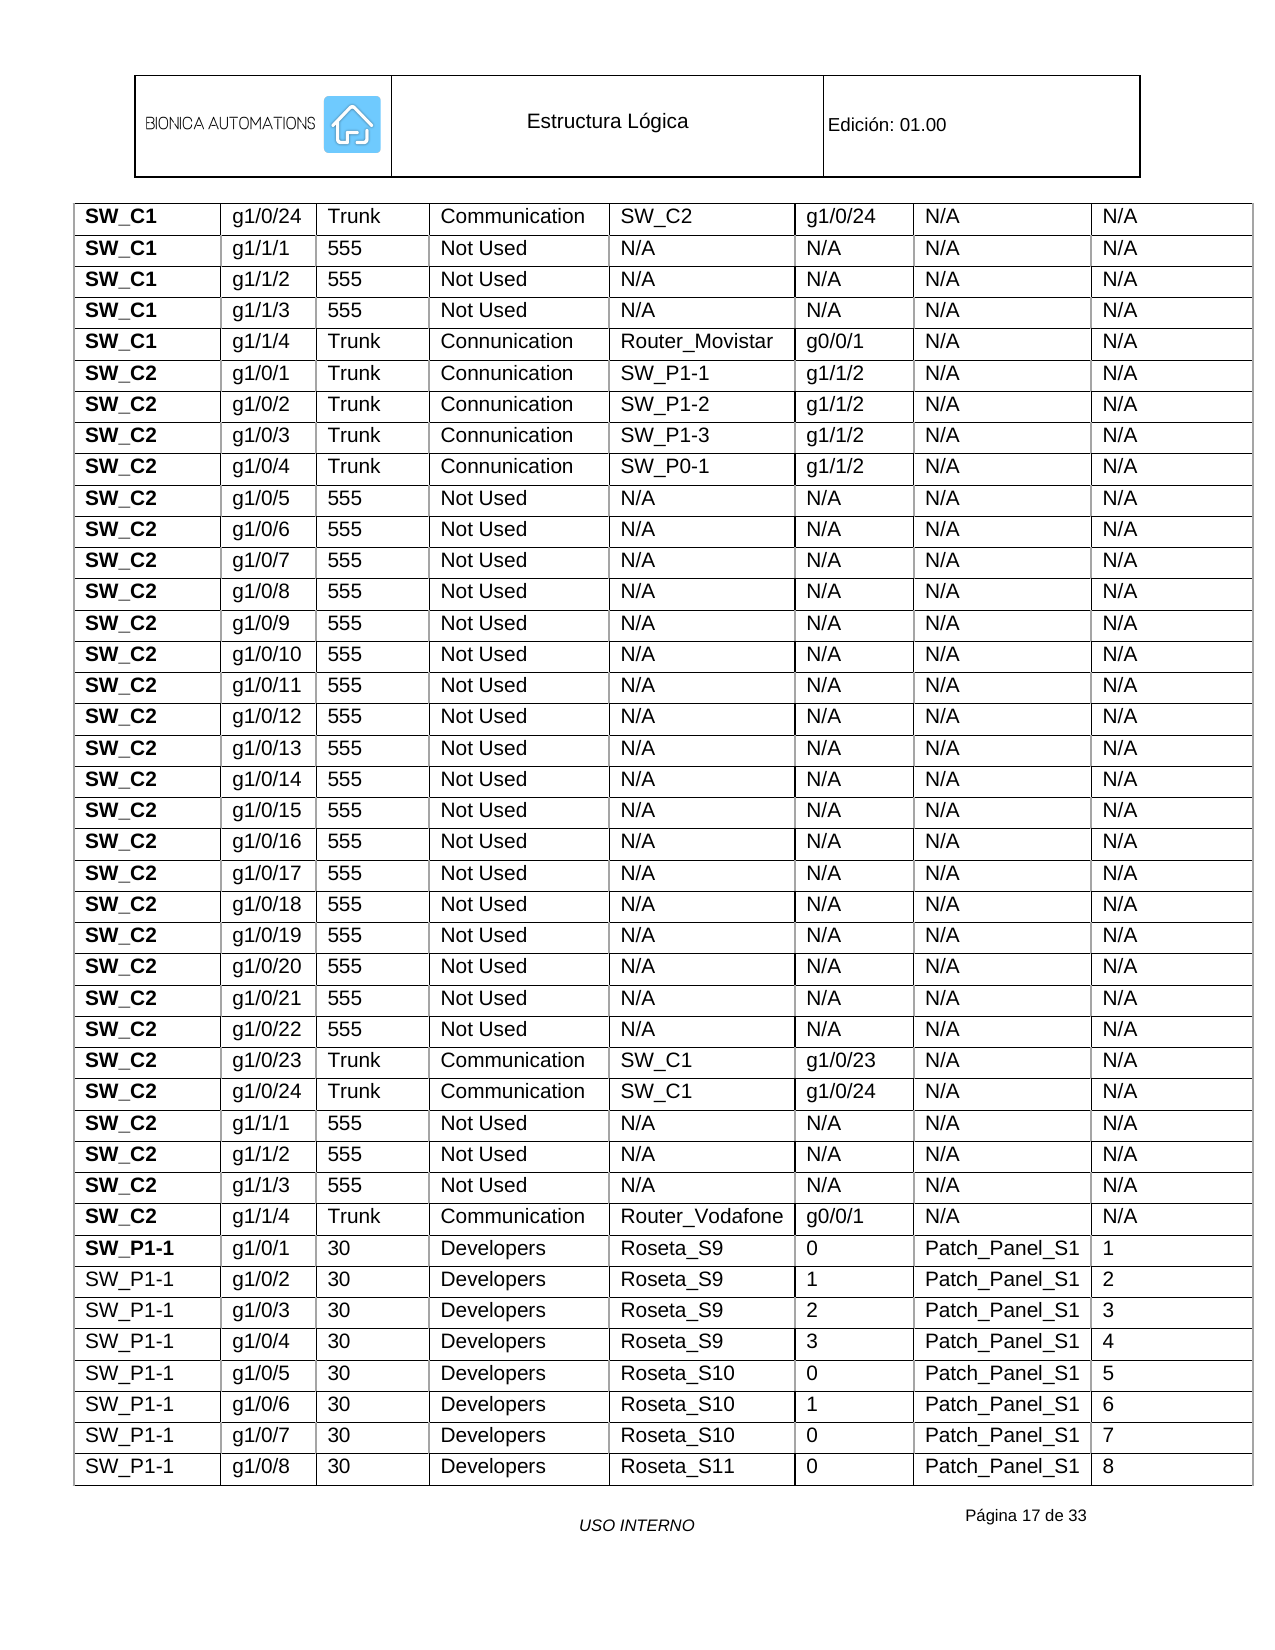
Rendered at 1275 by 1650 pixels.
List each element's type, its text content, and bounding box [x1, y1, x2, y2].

table_cell 555 [317, 1173, 428, 1203]
table_cell g1/0/1 [222, 1236, 315, 1266]
table_cell 8 [1092, 1454, 1252, 1484]
table_cell g1/0/12 [221, 704, 316, 734]
table_cell 555 [317, 798, 428, 828]
table_cell SW_P1-1 [75, 1454, 220, 1484]
table_cell Developers [430, 1267, 609, 1297]
table_cell Trunk [317, 392, 429, 422]
table_cell N/A [1092, 1142, 1252, 1172]
table_cell N/A [1092, 1111, 1252, 1141]
table_cell Roseta_S10 [610, 1392, 794, 1422]
table_cell 555 [317, 829, 429, 859]
table_cell SW_C2 [75, 736, 220, 766]
table_cell N/A [610, 611, 794, 641]
table_cell 555 [317, 298, 428, 328]
table_cell SW_C2 [75, 704, 220, 734]
table_cell Not Used [430, 798, 608, 828]
table_cell SW_C1 [75, 204, 220, 234]
table_cell SW_C2 [75, 861, 220, 891]
table_cell g1/0/24 [221, 204, 316, 234]
table_cell SW_P1-1 [75, 1236, 220, 1266]
table_cell 0 [796, 1361, 913, 1391]
table_cell g1/1/4 [221, 329, 316, 359]
table_cell N/A [914, 1079, 1091, 1109]
table_cell SW_C2 [75, 392, 220, 422]
table_cell N/A [610, 892, 794, 922]
table_cell N/A [610, 829, 794, 859]
table_cell Router_Movistar [610, 329, 794, 359]
table_cell g1/0/11 [222, 673, 315, 703]
table_cell 0 [796, 1236, 913, 1266]
table_cell 555 [317, 548, 428, 578]
table_cell 555 [317, 486, 428, 516]
table_cell N/A [1092, 1079, 1252, 1109]
table_cell 1 [796, 1392, 913, 1422]
table_cell SW_C2 [75, 673, 220, 703]
table_cell N/A [796, 673, 913, 703]
table_cell N/A [796, 642, 913, 672]
table_cell SW_P1-1 [75, 1392, 220, 1422]
table_cell Not Used [430, 579, 609, 609]
table_cell N/A [915, 736, 1090, 766]
table_cell SW_C2 [75, 892, 220, 922]
table_cell SW_C2 [75, 1048, 220, 1078]
table_cell SW_C2 [75, 1111, 220, 1141]
table_cell N/A [796, 517, 913, 547]
table_cell SW_P1-1 [75, 1267, 220, 1297]
table_cell Connunication [430, 329, 609, 359]
table_cell Patch_Panel_S1 [915, 1361, 1090, 1391]
table_cell g1/0/4 [221, 454, 316, 484]
table_cell Roseta_S9 [610, 1236, 794, 1266]
table_cell SW_C2 [75, 829, 220, 859]
table_cell SW_C2 [75, 642, 220, 672]
table_cell Not Used [430, 1111, 608, 1141]
table_cell N/A [1092, 392, 1252, 422]
table_cell g1/0/19 [222, 923, 315, 953]
table_cell N/A [796, 1017, 913, 1047]
table_cell Not Used [430, 548, 608, 578]
table_cell SW_C2 [75, 954, 220, 984]
table_cell N/A [1092, 923, 1252, 953]
table_cell N/A [610, 798, 794, 828]
table_cell Not Used [430, 986, 608, 1016]
table_cell g1/1/4 [221, 1204, 316, 1234]
table_cell SW_P1-1 [75, 1423, 220, 1453]
table_cell N/A [1092, 954, 1252, 984]
table_cell N/A [914, 392, 1091, 422]
table_cell Trunk [317, 423, 428, 453]
table_cell N/A [914, 829, 1091, 859]
table_cell SW_C1 [75, 329, 220, 359]
table_cell N/A [1092, 986, 1252, 1016]
table_cell g1/1/2 [796, 361, 913, 391]
table_cell g1/0/5 [222, 486, 315, 516]
table_cell SW_C2 [75, 579, 220, 609]
table_cell Communication [430, 1048, 608, 1078]
table_cell SW_C2 [75, 548, 220, 578]
table_cell SW_P1-1 [75, 1329, 220, 1359]
table_cell N/A [1092, 361, 1252, 391]
table_cell N/A [1092, 1048, 1252, 1078]
table_cell 5 [1092, 1361, 1252, 1391]
table_cell Patch_Panel_S1 [915, 1298, 1090, 1328]
table_cell N/A [1092, 329, 1252, 359]
table_cell N/A [796, 736, 913, 766]
table_cell N/A [1092, 423, 1252, 453]
table_cell SW_C2 [75, 517, 220, 547]
table_cell Roseta_S10 [610, 1423, 794, 1453]
table_cell N/A [1092, 611, 1252, 641]
table_cell 0 [796, 1454, 913, 1484]
table_cell N/A [796, 892, 913, 922]
table_cell g1/0/14 [221, 767, 316, 797]
table_cell N/A [796, 829, 913, 859]
table_cell SW_P1-1 [610, 361, 794, 391]
table_cell g1/0/3 [222, 423, 315, 453]
table_cell N/A [610, 298, 794, 328]
table_cell Connunication [430, 361, 608, 391]
table_cell Router_Vodafone [610, 1204, 794, 1234]
table_cell SW_C2 [75, 486, 220, 516]
table_cell 555 [317, 986, 428, 1016]
table_cell 3 [1092, 1298, 1252, 1328]
table_cell SW_C2 [75, 611, 220, 641]
table_cell Not Used [430, 736, 608, 766]
table_cell N/A [610, 486, 794, 516]
table_cell N/A [796, 1142, 913, 1172]
table_cell N/A [1092, 486, 1252, 516]
table_cell N/A [1092, 517, 1252, 547]
table_cell Connunication [430, 454, 609, 484]
table_cell 555 [317, 1017, 429, 1047]
table_cell N/A [796, 861, 913, 891]
table_cell Connunication [430, 423, 608, 453]
table_cell SW_C2 [75, 361, 220, 391]
table_cell N/A [1092, 236, 1252, 266]
table_cell g1/1/2 [221, 1142, 316, 1172]
table_cell N/A [1092, 829, 1252, 859]
table_cell N/A [915, 361, 1090, 391]
table_cell N/A [1092, 642, 1252, 672]
table_cell Patch_Panel_S1 [914, 1454, 1091, 1484]
table_cell N/A [796, 486, 913, 516]
table_cell N/A [915, 486, 1090, 516]
table_cell SW_C2 [75, 1142, 220, 1172]
table_cell 4 [1092, 1329, 1252, 1359]
table_cell N/A [610, 236, 794, 266]
table_cell N/A [610, 1111, 794, 1141]
table_cell SW_P1-1 [75, 1361, 220, 1391]
table_cell SW_C2 [75, 923, 220, 953]
table_cell N/A [610, 1017, 794, 1047]
table_cell Not Used [430, 236, 608, 266]
table_cell N/A [1092, 548, 1252, 578]
table_cell SW_C1 [610, 1048, 794, 1078]
table_cell Trunk [317, 454, 429, 484]
table_cell N/A [610, 642, 794, 672]
table_cell N/A [1092, 861, 1252, 891]
table_cell Trunk [317, 361, 428, 391]
table_cell SW_C1 [75, 267, 220, 297]
table_cell N/A [1092, 1017, 1252, 1047]
table_cell SW_C2 [75, 1173, 220, 1203]
table_cell Not Used [430, 267, 609, 297]
table_cell N/A [1092, 454, 1252, 484]
table_cell 30 [317, 1454, 429, 1484]
table_cell g1/0/20 [221, 954, 316, 984]
table_cell g1/0/5 [222, 1361, 315, 1391]
table_cell 30 [317, 1329, 429, 1359]
table_cell 7 [1092, 1423, 1252, 1453]
table_cell N/A [1092, 579, 1252, 609]
table_cell N/A [914, 517, 1091, 547]
table_cell Developers [430, 1361, 608, 1391]
table_cell 0 [796, 1423, 913, 1453]
table_cell Trunk [317, 329, 429, 359]
table_cell SW_P0-1 [610, 454, 794, 484]
table_cell N/A [796, 1111, 913, 1141]
table_cell SW_C2 [75, 454, 220, 484]
table_cell SW_C1 [75, 236, 220, 266]
table_cell Patch_Panel_S1 [914, 1267, 1091, 1297]
table_cell Patch_Panel_S1 [914, 1329, 1091, 1359]
table_cell N/A [914, 954, 1091, 984]
table_cell 555 [317, 1142, 429, 1172]
table_cell N/A [610, 579, 794, 609]
table_cell N/A [1092, 736, 1252, 766]
table_cell 30 [317, 1392, 429, 1422]
table_cell Communication [430, 1204, 609, 1234]
table_cell Trunk [317, 1048, 428, 1078]
table_cell N/A [1092, 892, 1252, 922]
table_cell g1/0/17 [222, 861, 315, 891]
table_cell Trunk [317, 1204, 429, 1234]
table_cell Roseta_S11 [610, 1454, 794, 1484]
table_cell 555 [317, 517, 429, 547]
table_cell N/A [1092, 673, 1252, 703]
table_cell g1/1/2 [221, 267, 316, 297]
table_cell Not Used [430, 829, 609, 859]
table_cell N/A [796, 267, 913, 297]
table_cell Not Used [430, 611, 608, 641]
table_cell SW_C2 [75, 423, 220, 453]
table_cell SW_C2 [75, 986, 220, 1016]
table_cell N/A [610, 861, 794, 891]
table_cell N/A [796, 611, 913, 641]
table_cell Not Used [430, 861, 608, 891]
table_cell N/A [915, 236, 1090, 266]
table_cell g1/1/2 [796, 423, 913, 453]
table_cell N/A [914, 267, 1091, 297]
table_cell SW_P1-1 [75, 1298, 220, 1328]
table_cell SW_C1 [75, 298, 220, 328]
table_cell Connunication [430, 392, 609, 422]
table_cell g1/0/21 [222, 986, 315, 1016]
table_cell 555 [317, 267, 429, 297]
table_cell N/A [1092, 204, 1252, 234]
table_cell N/A [914, 579, 1091, 609]
table_cell 30 [317, 1267, 429, 1297]
table_cell g1/0/8 [221, 579, 316, 609]
table_cell g1/0/16 [221, 829, 316, 859]
table_cell 3 [796, 1329, 913, 1359]
table_cell N/A [610, 986, 794, 1016]
table_cell SW_C2 [75, 1204, 220, 1234]
table_cell g1/0/13 [222, 736, 315, 766]
table_cell Developers [430, 1423, 608, 1453]
table_cell g1/0/15 [222, 798, 315, 828]
table_cell g0/0/1 [796, 329, 913, 359]
table_cell 6 [1092, 1392, 1252, 1422]
table_cell N/A [610, 704, 794, 734]
table_cell Roseta_S10 [610, 1361, 794, 1391]
table_cell N/A [915, 548, 1090, 578]
table_cell N/A [915, 798, 1090, 828]
table_cell g1/0/2 [221, 392, 316, 422]
table_cell Not Used [430, 486, 608, 516]
table_cell Developers [430, 1329, 609, 1359]
table_cell SW_C2 [75, 1017, 220, 1047]
table_cell N/A [796, 923, 913, 953]
table_cell Communication [430, 1079, 609, 1109]
table_cell Developers [430, 1454, 609, 1484]
table_cell N/A [914, 767, 1091, 797]
table_cell g1/0/23 [796, 1048, 913, 1078]
table_cell 555 [317, 767, 429, 797]
table_cell N/A [914, 204, 1091, 234]
table_cell Patch_Panel_S1 [914, 1392, 1091, 1422]
table_cell Not Used [430, 1142, 609, 1172]
table_cell N/A [1092, 1204, 1252, 1234]
table_cell g1/0/8 [221, 1454, 316, 1484]
table_cell N/A [915, 861, 1090, 891]
table_cell Roseta_S9 [610, 1298, 794, 1328]
table_cell Developers [430, 1392, 609, 1422]
table_cell Not Used [430, 892, 609, 922]
table_cell Roseta_S9 [610, 1329, 794, 1359]
table_cell N/A [796, 236, 913, 266]
table_cell g1/0/4 [221, 1329, 316, 1359]
table_cell Not Used [430, 298, 608, 328]
table_cell N/A [1092, 798, 1252, 828]
table_cell N/A [915, 923, 1090, 953]
table_cell N/A [914, 1204, 1091, 1234]
table_cell SW_C2 [75, 798, 220, 828]
table_cell 555 [317, 611, 428, 641]
table_cell 555 [317, 579, 429, 609]
table_cell Not Used [430, 517, 609, 547]
table_cell N/A [1092, 767, 1252, 797]
table_cell 2 [796, 1298, 913, 1328]
table_cell N/A [796, 1173, 913, 1203]
table_cell N/A [915, 986, 1090, 1016]
table_cell SW_C2 [75, 1079, 220, 1109]
table_cell Roseta_S9 [610, 1267, 794, 1297]
table_cell 1 [1092, 1236, 1252, 1266]
table_cell Not Used [430, 704, 609, 734]
table_cell N/A [914, 1142, 1091, 1172]
table_cell g1/0/7 [222, 1423, 315, 1453]
table_cell g1/0/24 [796, 1079, 913, 1109]
table_cell g1/0/24 [221, 1079, 316, 1109]
table_cell g1/1/1 [222, 236, 315, 266]
table_cell 555 [317, 736, 428, 766]
table_cell 555 [317, 861, 428, 891]
table_cell Not Used [430, 923, 608, 953]
table_cell g1/1/1 [222, 1111, 315, 1141]
table_cell N/A [1092, 704, 1252, 734]
table_cell SW_C1 [610, 1079, 794, 1109]
table_cell SW_P1-2 [610, 392, 794, 422]
table_cell g1/0/6 [221, 1392, 316, 1422]
table_cell g1/1/2 [796, 454, 913, 484]
table_cell N/A [914, 642, 1091, 672]
table_cell 555 [317, 236, 428, 266]
table_cell g1/0/2 [221, 1267, 316, 1297]
table_cell 555 [317, 1111, 428, 1141]
table_cell N/A [610, 517, 794, 547]
table_cell g1/0/7 [222, 548, 315, 578]
table_cell Patch_Panel_S1 [915, 1236, 1090, 1266]
table_cell N/A [915, 1048, 1090, 1078]
table_cell N/A [915, 298, 1090, 328]
table_cell N/A [796, 548, 913, 578]
table_cell 555 [317, 923, 428, 953]
table_cell 30 [317, 1236, 428, 1266]
table_cell g1/1/2 [796, 392, 913, 422]
table_cell 1 [796, 1267, 913, 1297]
table_cell N/A [1092, 267, 1252, 297]
table_cell 30 [317, 1361, 428, 1391]
table_cell N/A [796, 798, 913, 828]
table_cell Developers [430, 1236, 608, 1266]
table_cell N/A [1092, 298, 1252, 328]
table_cell 2 [1092, 1267, 1252, 1297]
table_cell 555 [317, 954, 429, 984]
picture [146, 96, 381, 153]
table_cell N/A [610, 1142, 794, 1172]
table_cell Not Used [430, 1017, 609, 1047]
table_cell N/A [796, 954, 913, 984]
table_cell N/A [915, 423, 1090, 453]
table_cell g1/1/3 [222, 1173, 315, 1203]
table_cell g1/0/6 [221, 517, 316, 547]
table_cell Trunk [317, 204, 429, 234]
table_cell g1/0/10 [221, 642, 316, 672]
table_cell N/A [915, 1173, 1090, 1203]
table_cell 555 [317, 642, 429, 672]
table_cell Not Used [430, 673, 608, 703]
table_cell Trunk [317, 1079, 429, 1109]
table_cell SW_C2 [75, 767, 220, 797]
table_cell Communication [430, 204, 609, 234]
table_cell N/A [796, 579, 913, 609]
table_cell N/A [610, 767, 794, 797]
table_cell 555 [317, 673, 428, 703]
table_cell g1/0/1 [222, 361, 315, 391]
table_cell g1/0/22 [221, 1017, 316, 1047]
table_cell g1/1/3 [222, 298, 315, 328]
table_cell N/A [610, 548, 794, 578]
table_cell Patch_Panel_S1 [915, 1423, 1090, 1453]
table_cell N/A [915, 1111, 1090, 1141]
table_cell N/A [610, 267, 794, 297]
table_cell SW_C2 [610, 204, 794, 234]
table_cell g1/0/3 [222, 1298, 315, 1328]
table_cell Not Used [430, 954, 609, 984]
table_cell Not Used [430, 1173, 608, 1203]
table_cell N/A [610, 954, 794, 984]
table_cell N/A [796, 298, 913, 328]
table_cell N/A [610, 673, 794, 703]
table_cell N/A [610, 736, 794, 766]
table_cell N/A [914, 454, 1091, 484]
table_cell N/A [915, 611, 1090, 641]
table_cell N/A [796, 986, 913, 1016]
table_cell N/A [915, 673, 1090, 703]
table_cell N/A [914, 1017, 1091, 1047]
table_cell 555 [317, 704, 429, 734]
table_cell N/A [914, 704, 1091, 734]
table_cell N/A [914, 892, 1091, 922]
table_cell 30 [317, 1298, 428, 1328]
table_cell N/A [796, 704, 913, 734]
table_cell g1/0/18 [221, 892, 316, 922]
table_cell N/A [610, 1173, 794, 1203]
table_cell SW_P1-3 [610, 423, 794, 453]
table_cell N/A [610, 923, 794, 953]
table_cell Developers [430, 1298, 608, 1328]
table_cell Not Used [430, 767, 609, 797]
table_cell g1/0/23 [222, 1048, 315, 1078]
table_cell 30 [317, 1423, 428, 1453]
table_cell g0/0/1 [796, 1204, 913, 1234]
table_cell N/A [914, 329, 1091, 359]
table_cell 555 [317, 892, 429, 922]
table_cell g1/0/24 [796, 204, 913, 234]
table_cell N/A [796, 767, 913, 797]
table_cell g1/0/9 [222, 611, 315, 641]
table_cell N/A [1092, 1173, 1252, 1203]
table_cell Not Used [430, 642, 609, 672]
